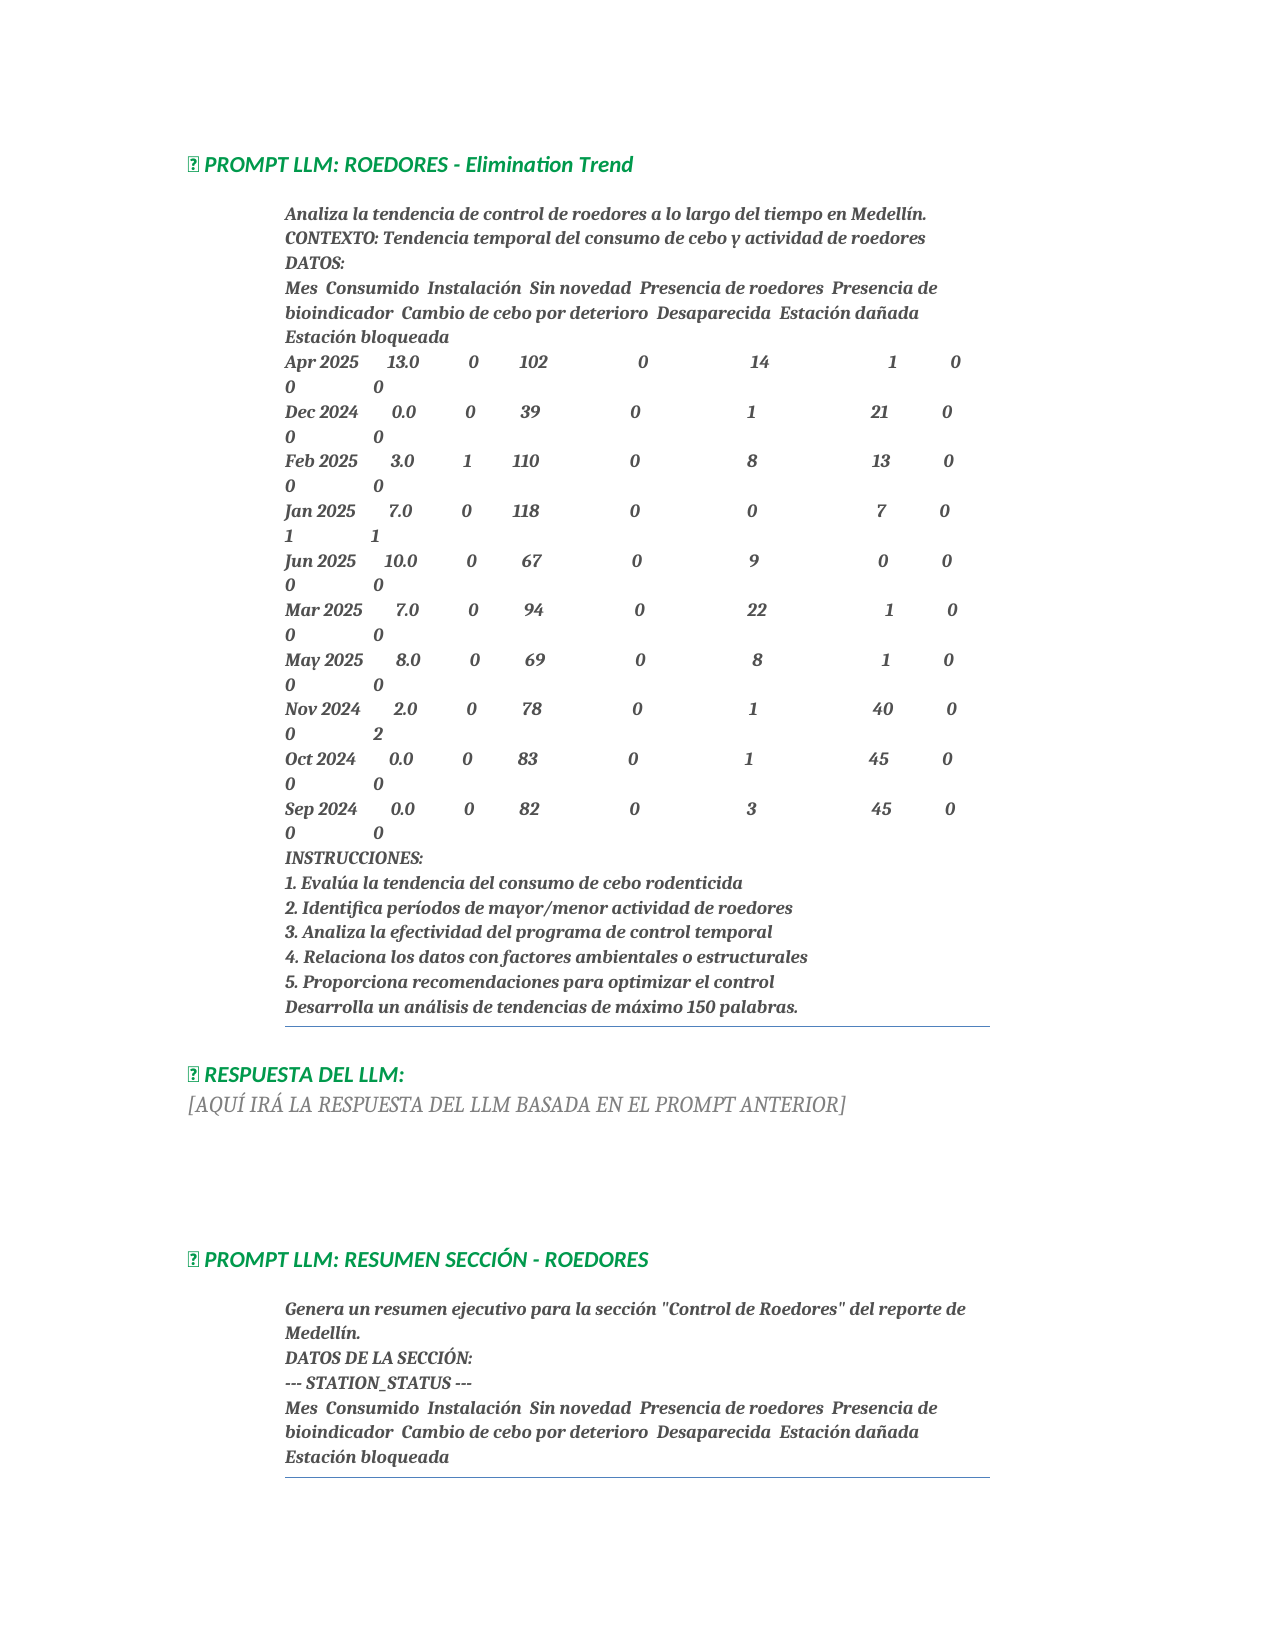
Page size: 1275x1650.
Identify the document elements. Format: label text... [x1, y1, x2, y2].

subtitle 📝 RESPUESTA DEL LLM: [187, 1060, 1087, 1088]
subtitle 🤖 PROMPT LLM: RESUMEN SECCIÓN - ROEDORES [187, 1245, 1087, 1273]
subtitle 🤖 PROMPT LLM: ROEDORES - Elimination Trend [187, 150, 1087, 178]
text Analiza la tendencia de control de roedores a lo largo del tiempo en Medellín. CONTEXTO: Tendencia temporal del consumo de cebo y actividad de roedores DATOS: Mes Consumido Instalación Sin novedad Presencia de roedores Presencia de bioindicador Cambio de cebo por deterioro Desaparecida Estación dañada Estación bloqueada Apr 2025 13.0 0 102 0 14 1 0 0 0 Dec 2024 0.0 0 39 0 1 21 0 0 0 Feb 2025 3.0 1 110 0 8 13 0 0 0 Jan 2025 7.0 0 118 0 0 7 0 1 1 Jun 2025 10.0 0 67 0 9 0 0 0 0 Mar 2025 7.0 0 94 0 22 1 0 0 0 May 2025 8.0 0 69 0 8 1 0 0 0 Nov 2024 2.0 0 78 0 1 40 0 0 2 Oct 2024 0.0 0 83 0 1 45 0 0 0 Sep 2024 0.0 0 82 0 3 45 0 0 0 INSTRUCCIONES: 1. Evalúa la tendencia del consumo de cebo rodenticida 2. Identifica períodos de mayor/menor actividad de roedores 3. Analiza la efectividad del programa de control temporal 4. Relaciona los datos con factores ambientales o estructurales 5. Proporciona recomendaciones para optimizar el control Desarrolla un análisis de tendencias de máximo 150 palabras. [285, 203, 990, 1026]
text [285, 1298, 990, 1477]
text [AQUÍ IRÁ LA RESPUESTA DEL LLM BASADA EN EL PROMPT ANTERIOR] [187, 1092, 1087, 1118]
